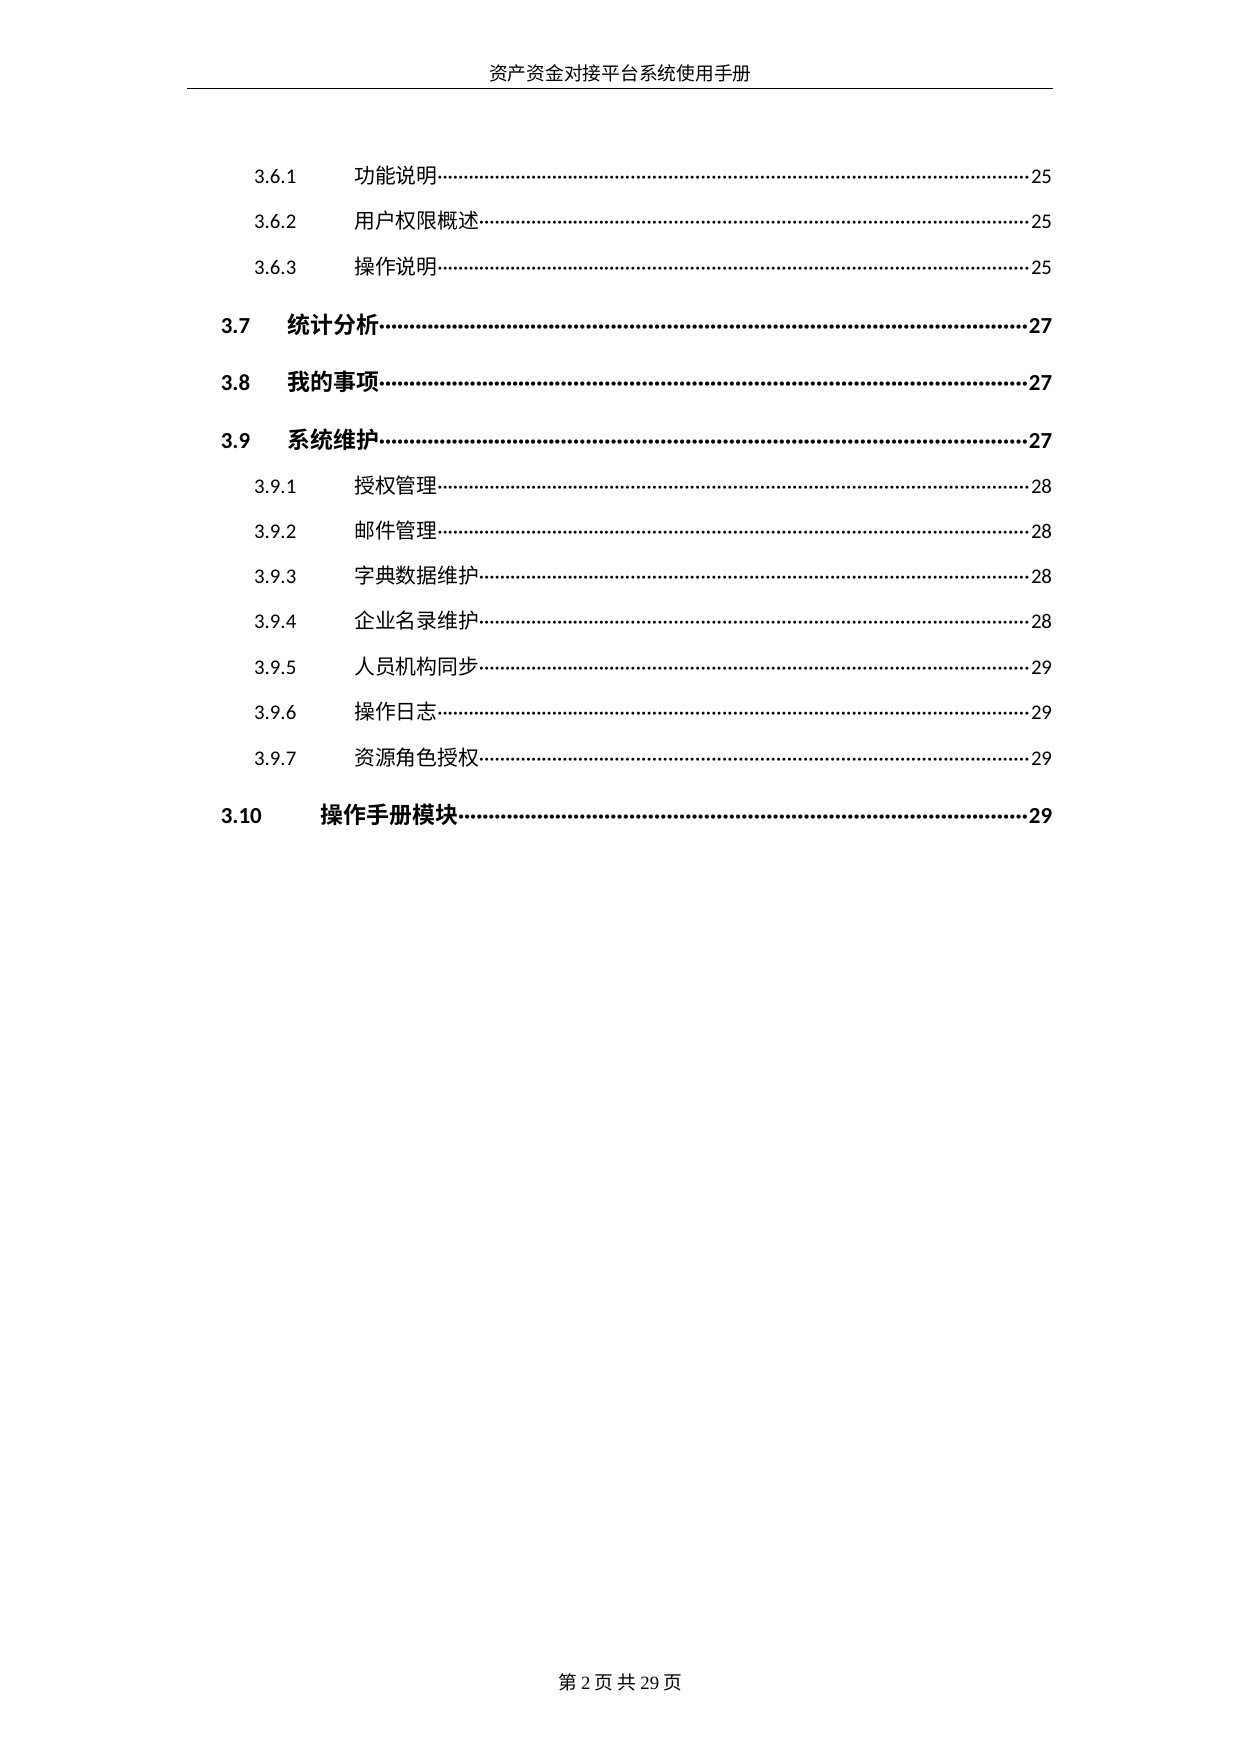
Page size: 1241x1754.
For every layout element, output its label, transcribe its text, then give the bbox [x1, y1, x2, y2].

text 3.9.3 字典数据维护 28 [254, 552, 1053, 597]
text 3.9 系统维护 27 [221, 416, 1053, 461]
text 3.9.6 操作日志 29 [254, 688, 1053, 733]
text 3.6.1 功能说明 25 [254, 152, 1053, 197]
text 3.9.4 企业名录维护 28 [254, 597, 1053, 643]
text 3.9.1 授权管理 28 [254, 461, 1053, 507]
text 3.9.2 邮件管理 28 [254, 507, 1053, 552]
text 3.6.2 用户权限概述 25 [254, 197, 1053, 243]
text 3.10 操作手册模块 29 [221, 791, 1053, 836]
text 3.9.5 人员机构同步 29 [254, 643, 1053, 688]
text 3.8 我的事项 27 [221, 358, 1053, 403]
text 3.7 统计分析 27 [221, 300, 1053, 346]
text 3.9.7 资源角色授权 29 [254, 733, 1053, 778]
text 3.6.3 操作说明 25 [254, 243, 1053, 288]
